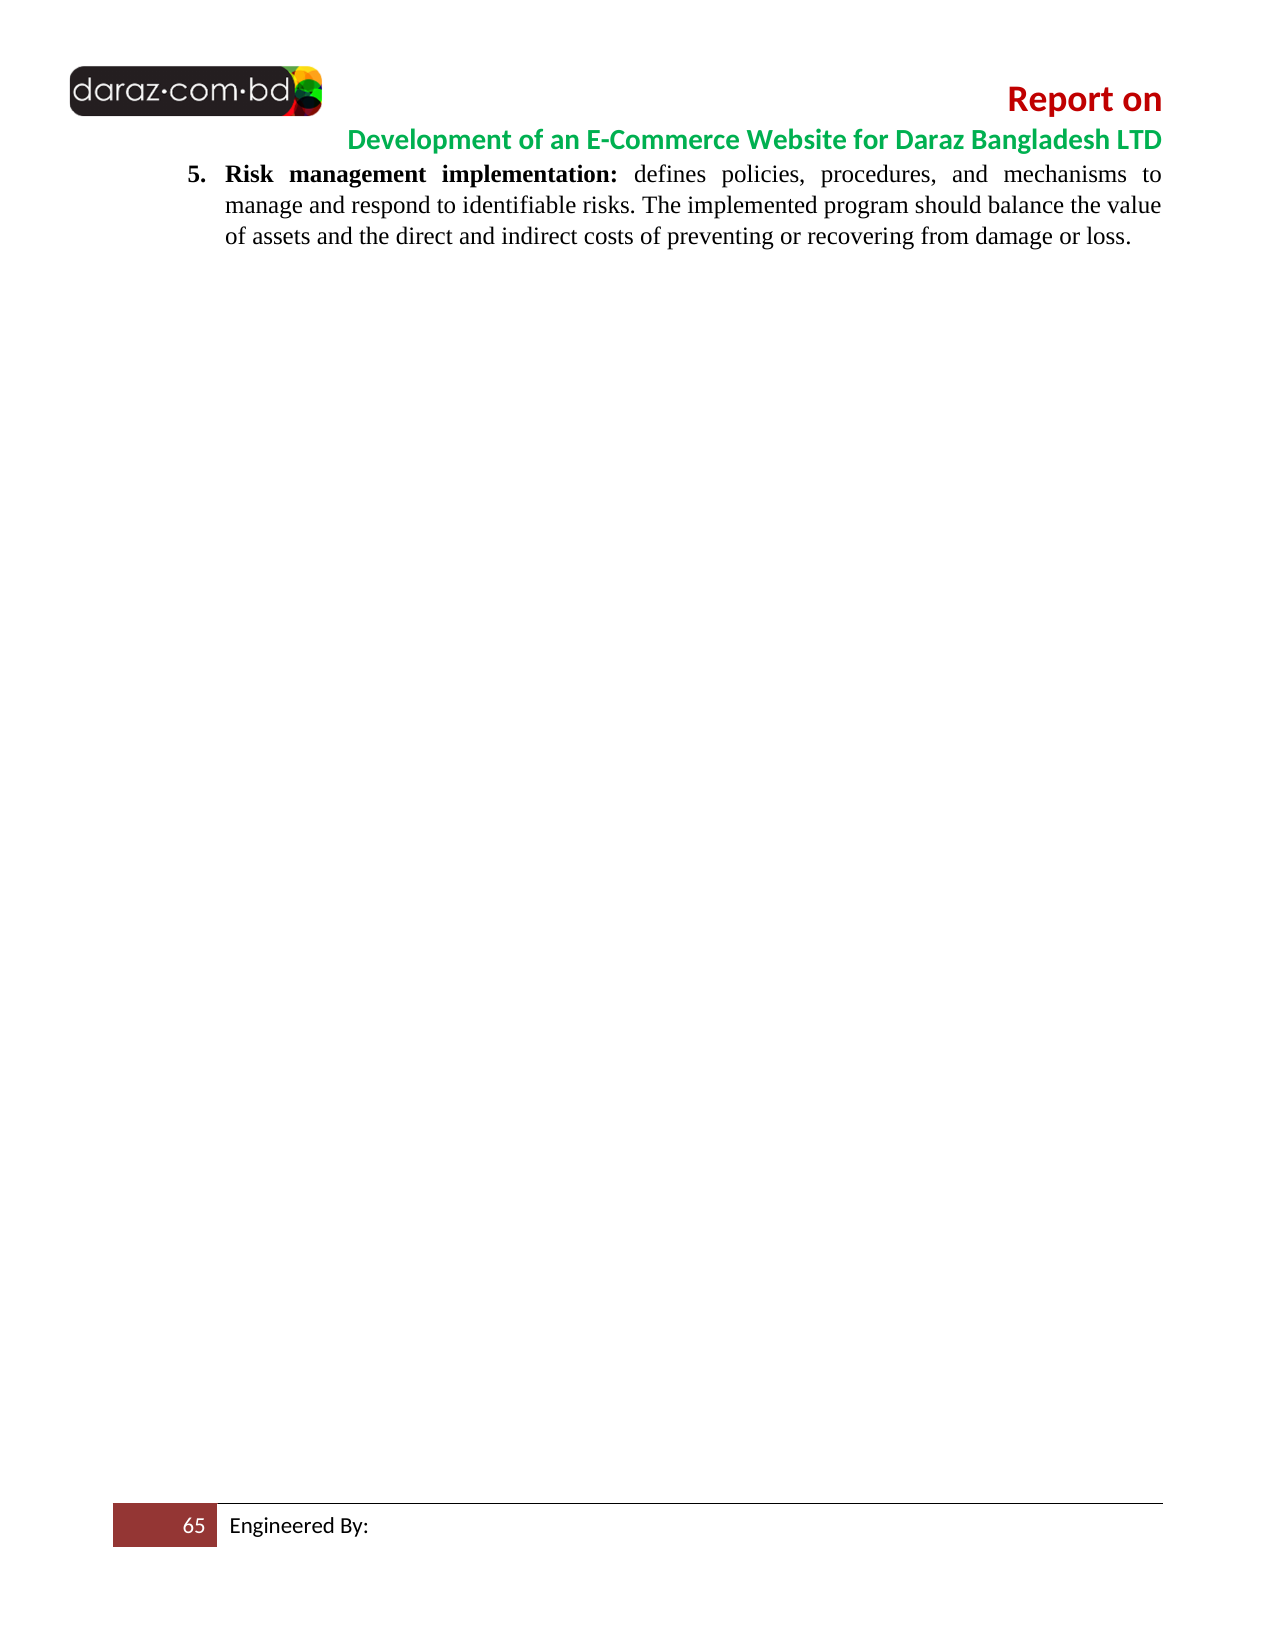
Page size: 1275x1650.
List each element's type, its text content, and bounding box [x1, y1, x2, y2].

picture [69, 26, 323, 159]
list Risk management implementation: defines policies, procedures, and mechanisms to manage and respond to identifiable risks. The implemented program should balance the value of assets and the direct and indirect costs of preventing or recovering from damage or loss. [187, 156, 1162, 250]
